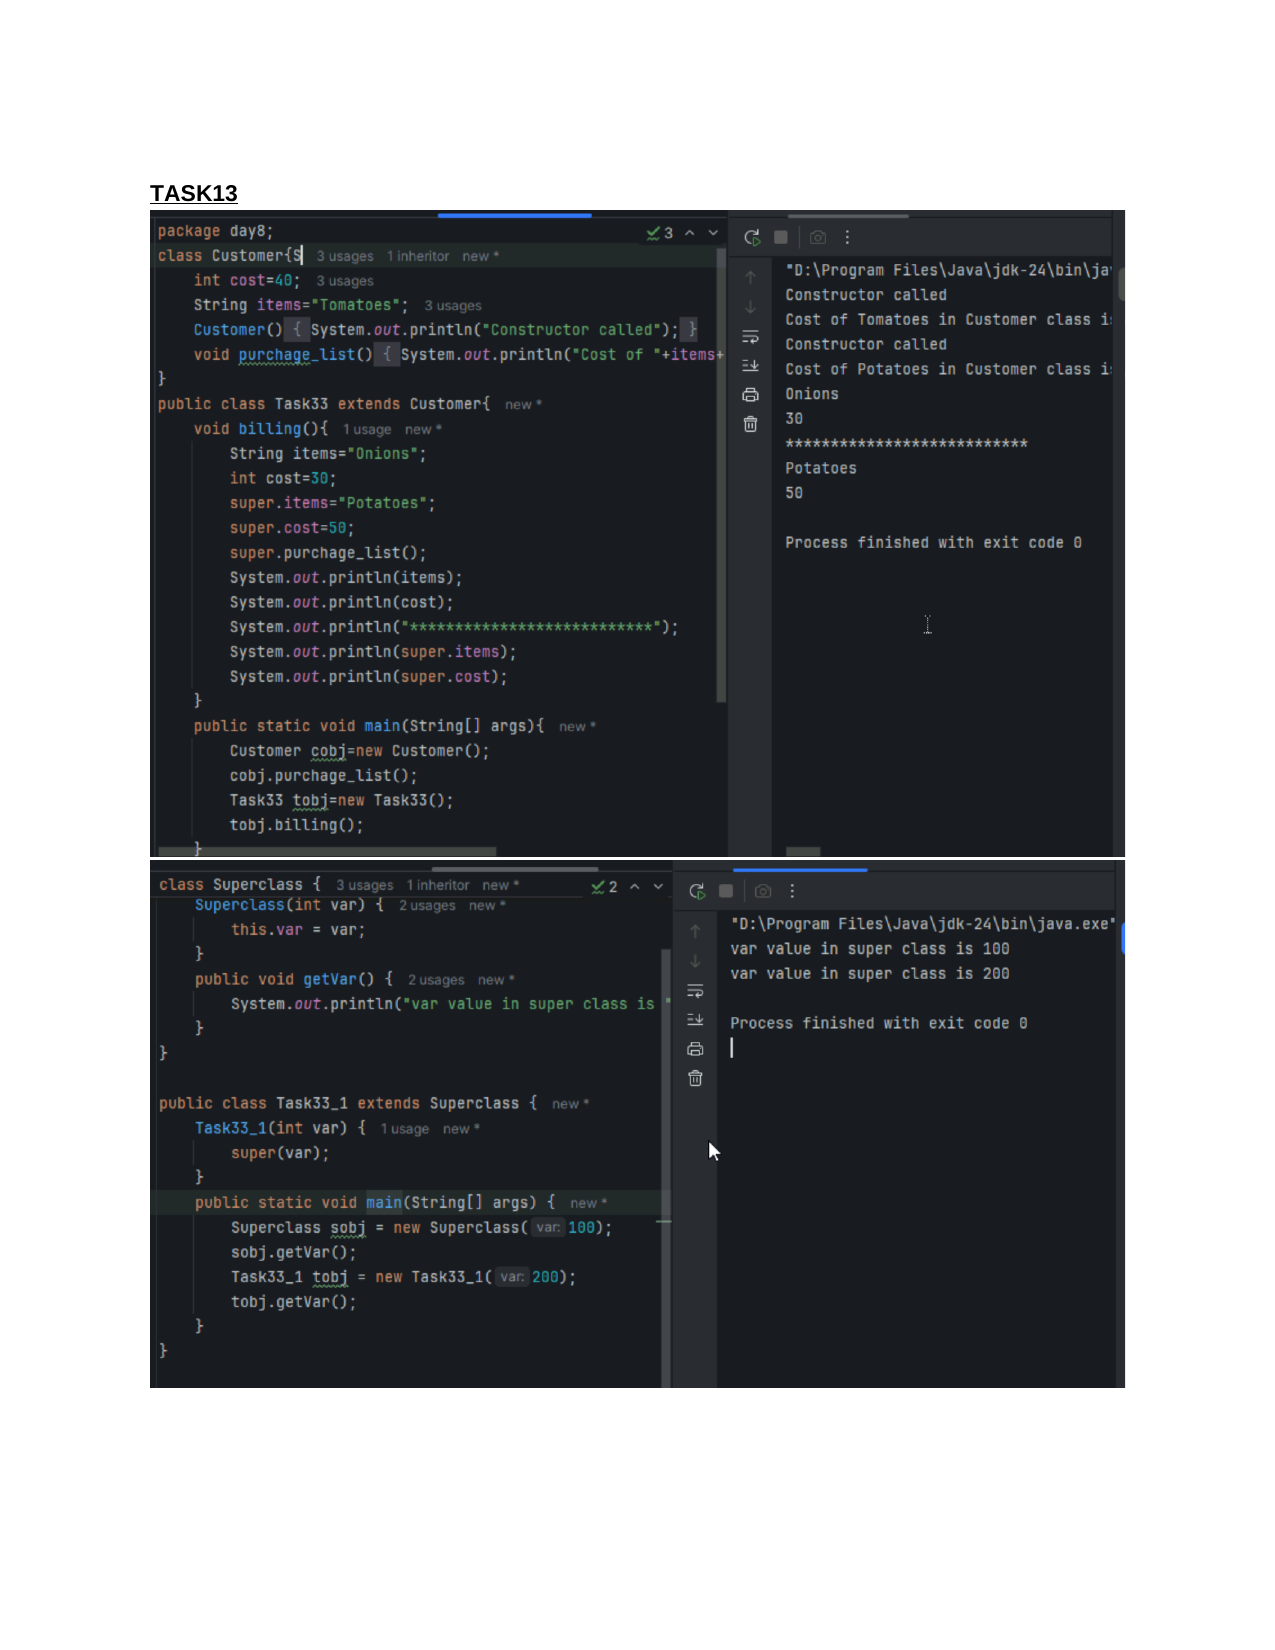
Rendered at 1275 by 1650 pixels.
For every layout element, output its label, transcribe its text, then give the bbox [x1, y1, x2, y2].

picture [150, 210, 1125, 857]
picture [150, 860, 1125, 1388]
text TASK13 [150, 180, 1125, 207]
